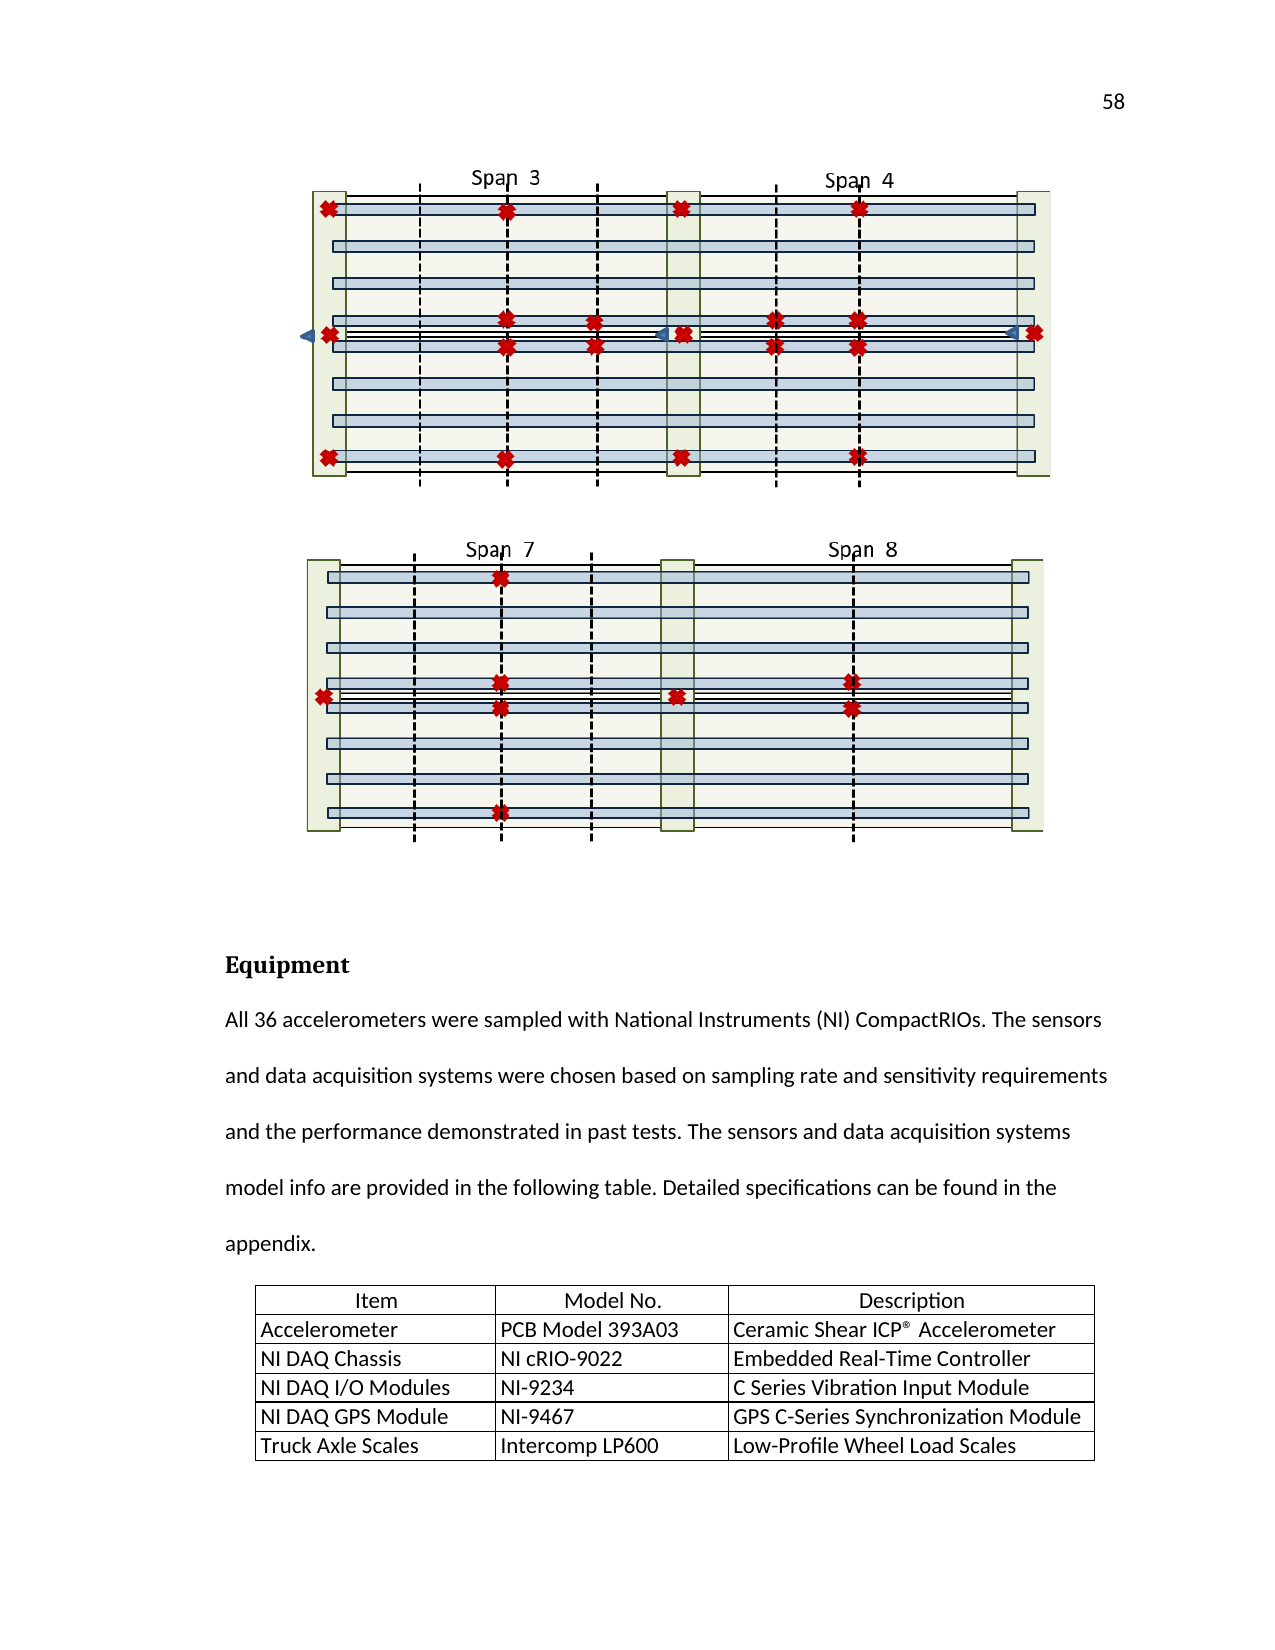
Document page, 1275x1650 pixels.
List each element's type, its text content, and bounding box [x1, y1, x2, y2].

table_cell Intercomp LP600 [496, 1432, 728, 1459]
picture [300, 156, 1050, 488]
table_header Description [729, 1286, 1094, 1314]
table_cell NI-9234 [496, 1374, 728, 1401]
picture [306, 527, 1044, 843]
table_cell NI DAQ I/O Modules [256, 1374, 495, 1401]
table_cell Low-Profile Wheel Load Scales [729, 1432, 1094, 1459]
text All 36 accelerometers were sampled with National Instruments (NI) CompactRIOs. The sensors and data acquisition systems were chosen based on sampling rate and sensitivity requirements and the performance demonstrated in past tests. The sensors and data acquisition systems model info are provided in the following table. Detailed specifications can be found in the appendix. [225, 1005, 1125, 1257]
subtitle Equipment [225, 951, 1125, 980]
table_cell NI DAQ Chassis [256, 1344, 495, 1372]
table_header Model No. [496, 1286, 728, 1314]
table_cell Ceramic Shear ICP® Accelerometer [729, 1315, 1094, 1343]
table_cell Truck Axle Scales [256, 1432, 495, 1459]
table_cell NI cRIO-9022 [496, 1344, 728, 1372]
table_cell Embedded Real-Time Controller [729, 1344, 1094, 1372]
table_cell GPS C-Series Synchronization Module [729, 1403, 1094, 1431]
table_header Item [256, 1286, 495, 1314]
table_cell PCB Model 393A03 [496, 1315, 728, 1343]
table_cell C Series Vibration Input Module [729, 1374, 1094, 1401]
table_cell Accelerometer [256, 1315, 495, 1343]
table_cell NI-9467 [496, 1403, 728, 1431]
table_cell NI DAQ GPS Module [256, 1403, 495, 1431]
